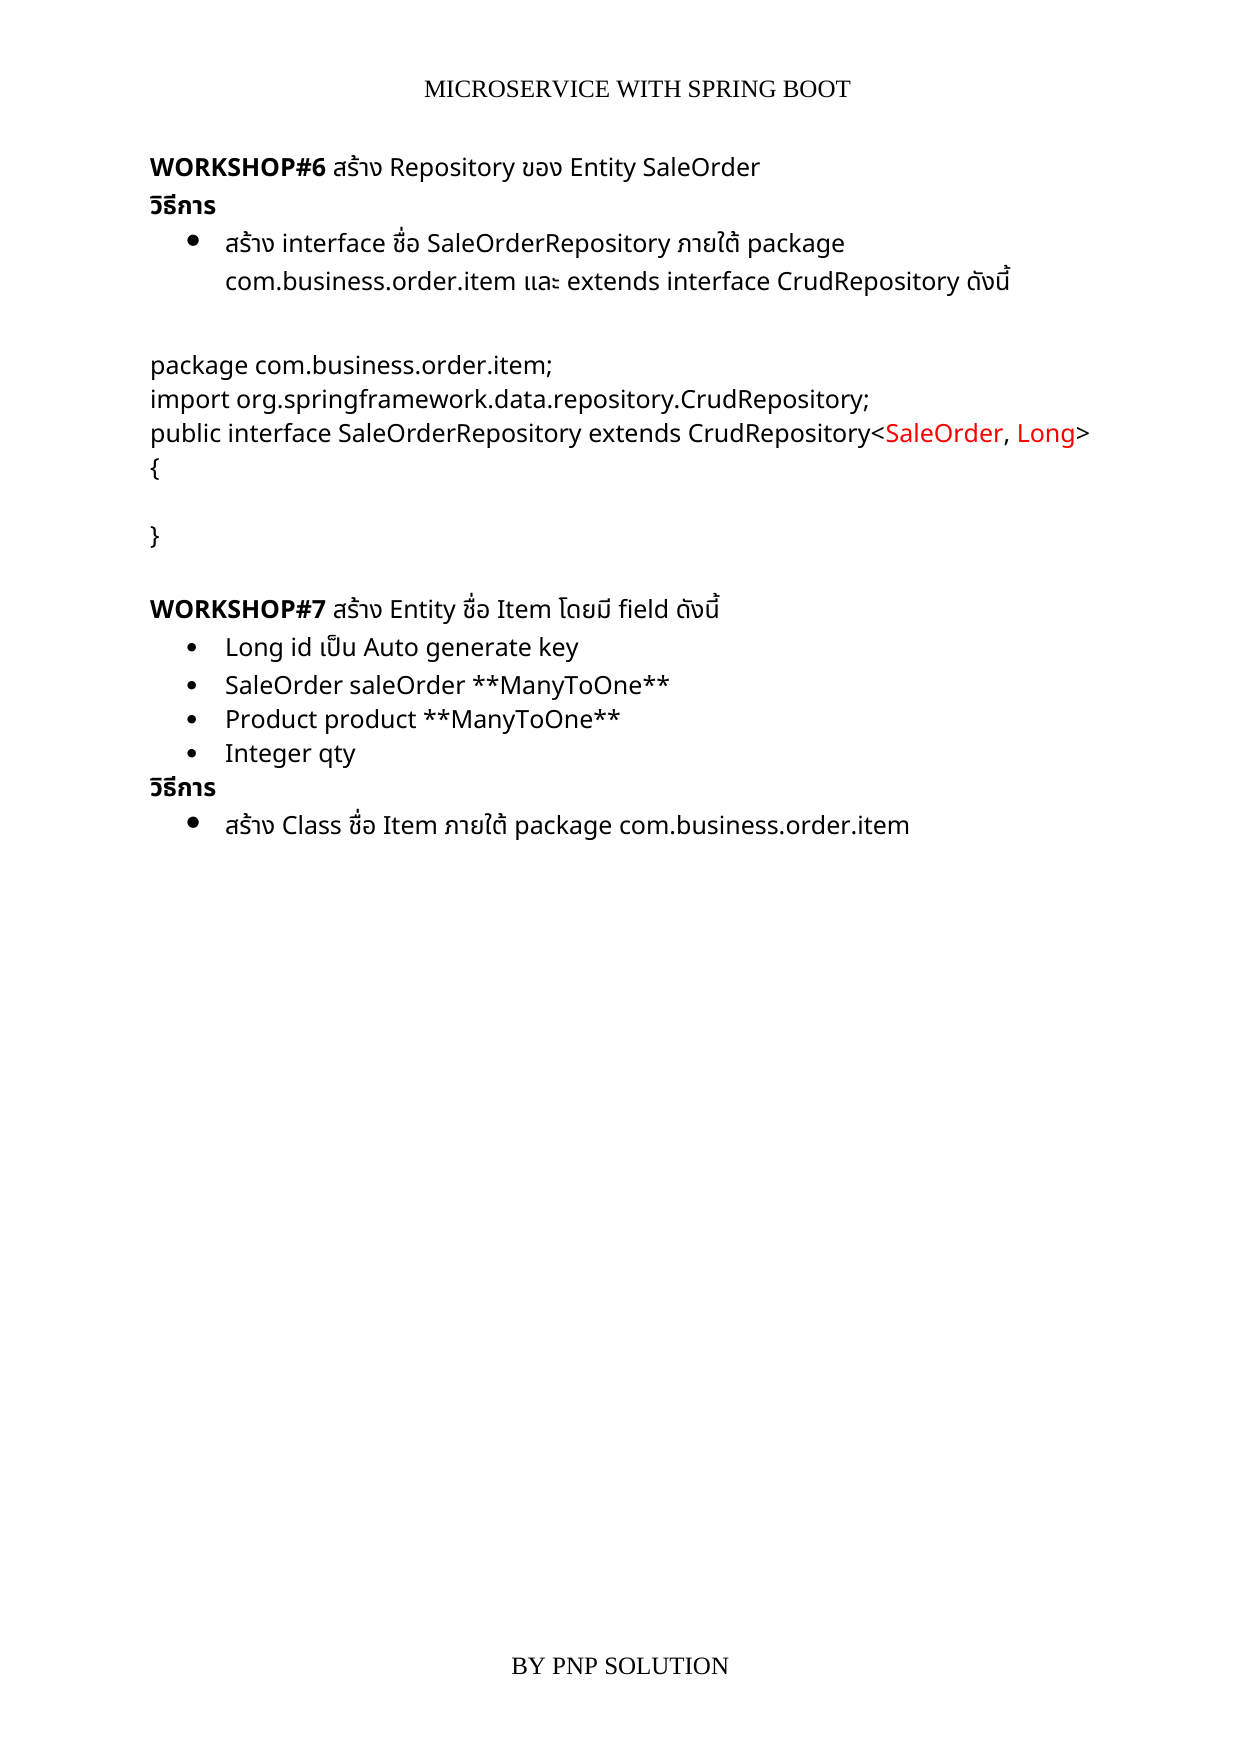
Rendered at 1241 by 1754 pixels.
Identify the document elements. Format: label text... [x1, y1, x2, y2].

text } [150, 518, 1090, 552]
list สร้าง interface ชื่อ SaleOrderRepository ภายใต้ package com.business.order.item และ extends interface CrudRepository ดังนี้ [187, 226, 1090, 302]
text วิธีการ [150, 769, 1090, 807]
text วิธีการ [150, 188, 1090, 226]
list สร้าง Class ชื่อ Item ภายใต้ package com.business.order.item [187, 807, 1090, 845]
list Long id เป็น Auto generate key [187, 629, 1090, 667]
list SaleOrder saleOrder **ManyToOne** [187, 667, 1090, 701]
text public interface SaleOrderRepository extends CrudRepository<SaleOrder, Long> { [150, 415, 1090, 483]
text WORKSHOP#7 สร้าง Entity ชื่อ Item โดยมี field ดังนี้ [150, 591, 1090, 629]
text import org.springframework.data.repository.CrudRepository; [150, 381, 1090, 415]
list Integer qty [187, 736, 1090, 769]
text package com.business.order.item; [150, 347, 1090, 381]
list Product product **ManyToOne** [187, 701, 1090, 736]
text WORKSHOP#6 สร้าง Repository ของ Entity SaleOrder [150, 150, 1090, 188]
